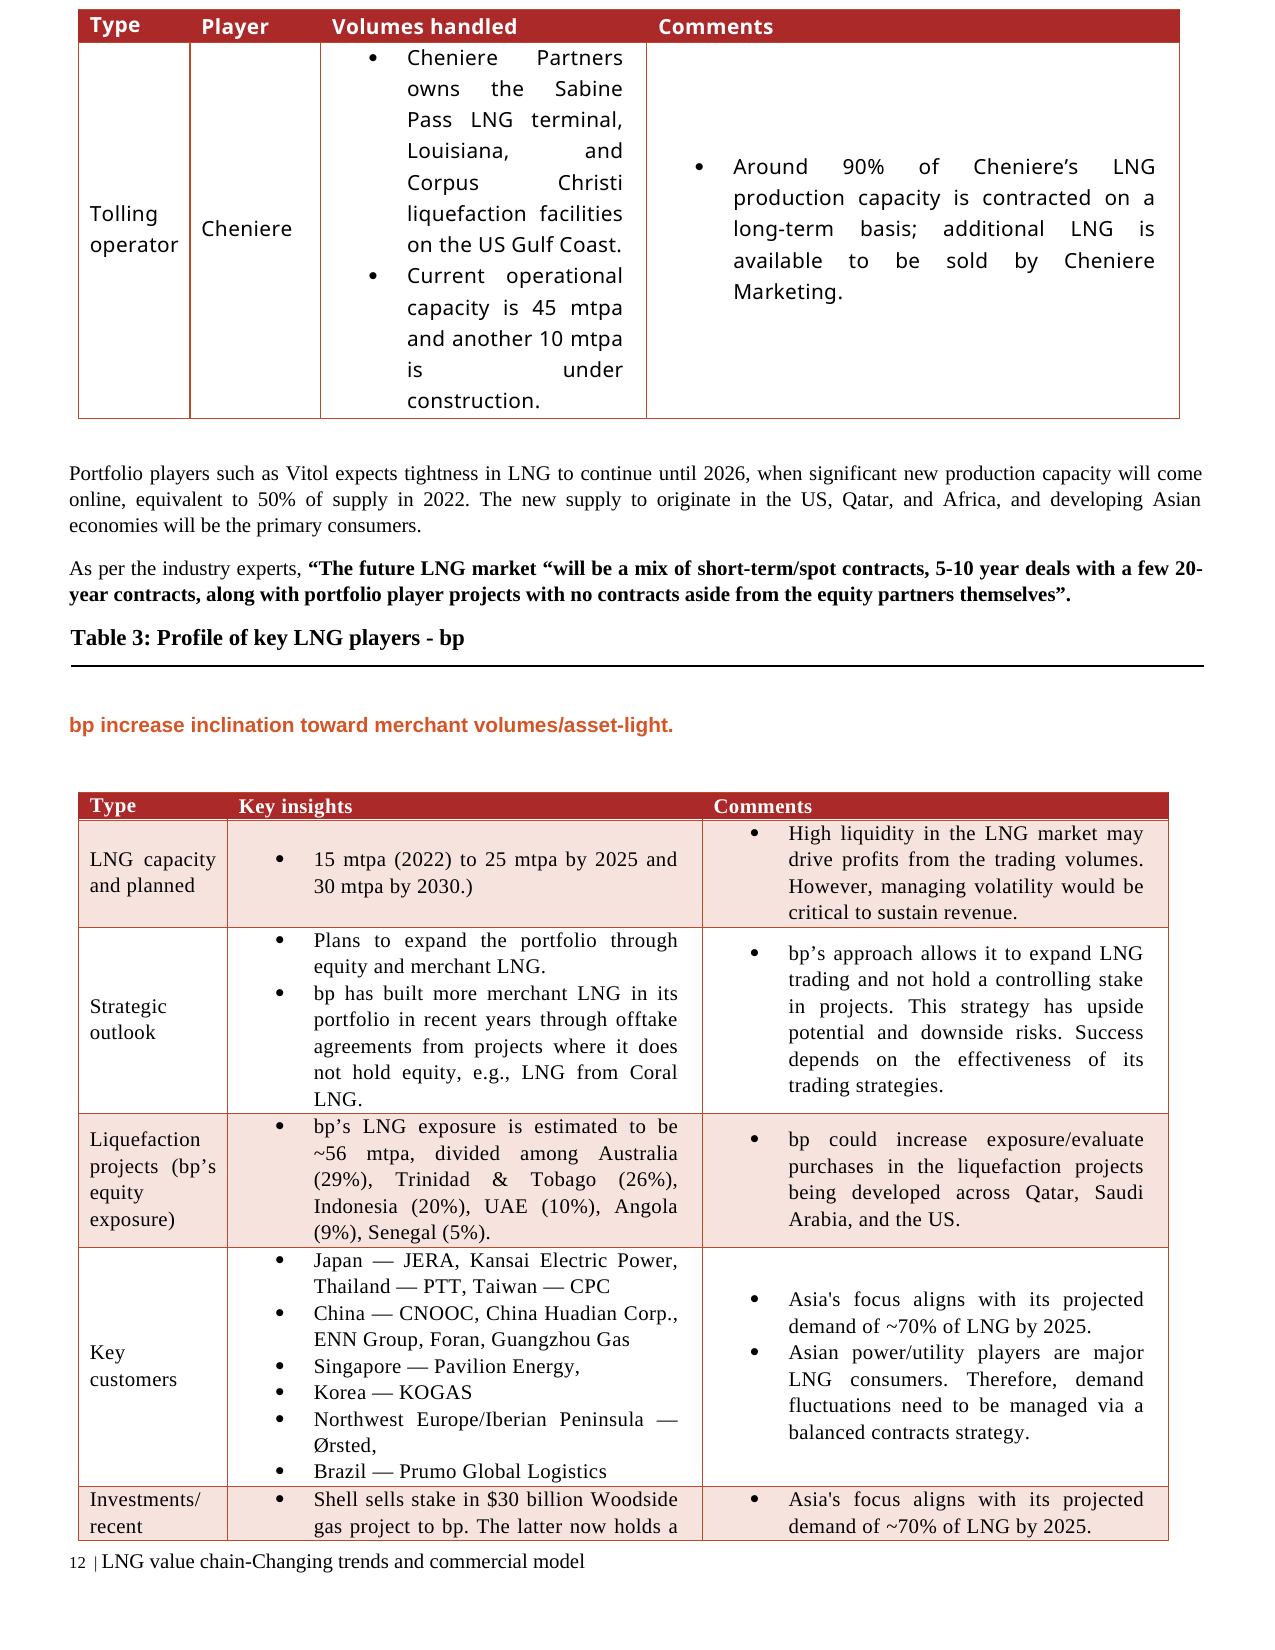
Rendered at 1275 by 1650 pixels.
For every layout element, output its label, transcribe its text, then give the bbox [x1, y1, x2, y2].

table_cell Japan — JERA, Kansai Electric Power, Thailand — PTT, Taiwan — CPC China — CNOOC, China Huadian Corp., ENN Group, Foran, Guangzhou Gas Singapore — Pavilion Energy, Korea — KOGAS Northwest Europe/Iberian Peninsula — Ørsted, Brazil — Prumo Global Logistics [228, 1248, 702, 1486]
table_header Player [191, 10, 320, 42]
table_cell Asia's focus aligns with its projected demand of ~70% of LNG by 2025. Asian power/utility players are major LNG consumers. Therefore, demand fluctuations need to be managed via a balanced contracts strategy. [703, 1248, 1168, 1486]
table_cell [79, 1487, 227, 1540]
table_cell Cheniere [191, 43, 320, 417]
table_cell bp’s approach allows it to expand LNG trading and not hold a controlling stake in projects. This strategy has upside potential and downside risks. Success depends on the effectiveness of its trading strategies. [703, 928, 1168, 1113]
table_cell bp’s LNG exposure is estimated to be ~56 mtpa, divided among Australia (29%), Trinidad & Tobago (26%), Indonesia (20%), UAE (10%), Angola (9%), Senegal (5%). [228, 1114, 702, 1247]
text As per the industry experts, “The future LNG market “will be a mix of short-term/spot contracts, 5-10 year deals with a few 20-year contracts, along with portfolio player projects with no contracts aside from the equity partners themselves”. [69, 556, 1204, 606]
table_cell bp could increase exposure/evaluate purchases in the liquefaction projects being developed across Qatar, Saudi Arabia, and the US. [703, 1114, 1168, 1247]
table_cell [703, 1487, 1168, 1540]
table_cell Strategic outlook [79, 928, 227, 1113]
table_cell 15 mtpa (2022) to 25 mtpa by 2025 and 30 mtpa by 2030.) [228, 821, 702, 927]
table_header Key insights [228, 793, 702, 819]
text Table 3: Profile of key LNG players - bp [70, 624, 1204, 651]
table_header Volumes handled [321, 10, 646, 42]
table_cell Liquefaction projects (bp’s equity exposure) [79, 1114, 227, 1247]
table_cell Plans to expand the portfolio through equity and merchant LNG. bp has built more merchant LNG in its portfolio in recent years through offtake agreements from projects where it does not hold equity, e.g., LNG from Coral LNG. [228, 928, 702, 1113]
subtitle bp increase inclination toward merchant volumes/asset-light. [69, 713, 1204, 737]
table_cell Cheniere Partners owns the Sabine Pass LNG terminal, Louisiana, and Corpus Christi liquefaction facilities on the US Gulf Coast. Current operational capacity is 45 mtpa and another 10 mtpa is under construction. [321, 43, 646, 417]
table_header Comments [647, 10, 1179, 42]
table_cell Key customers [79, 1248, 227, 1486]
table_cell Around 90% of Cheniere’s LNG production capacity is contracted on a long-term basis; additional LNG is available to be sold by Cheniere Marketing. [647, 43, 1179, 417]
table_cell High liquidity in the LNG market may drive profits from the trading volumes. However, managing volatility would be critical to sustain revenue. [703, 821, 1168, 927]
table_header Type [79, 793, 227, 819]
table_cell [228, 1487, 702, 1540]
table_header Type [79, 10, 189, 42]
table_cell Tolling operator [79, 43, 189, 417]
table_header Comments [703, 793, 1168, 819]
text Portfolio players such as Vitol expects tightness in LNG to continue until 2026, when significant new production capacity will come online, equivalent to 50% of supply in 2022. The new supply to originate in the US, Qatar, and Africa, and developing Asian economies will be the primary consumers. [69, 461, 1204, 537]
table_cell LNG capacity and planned [79, 821, 227, 927]
